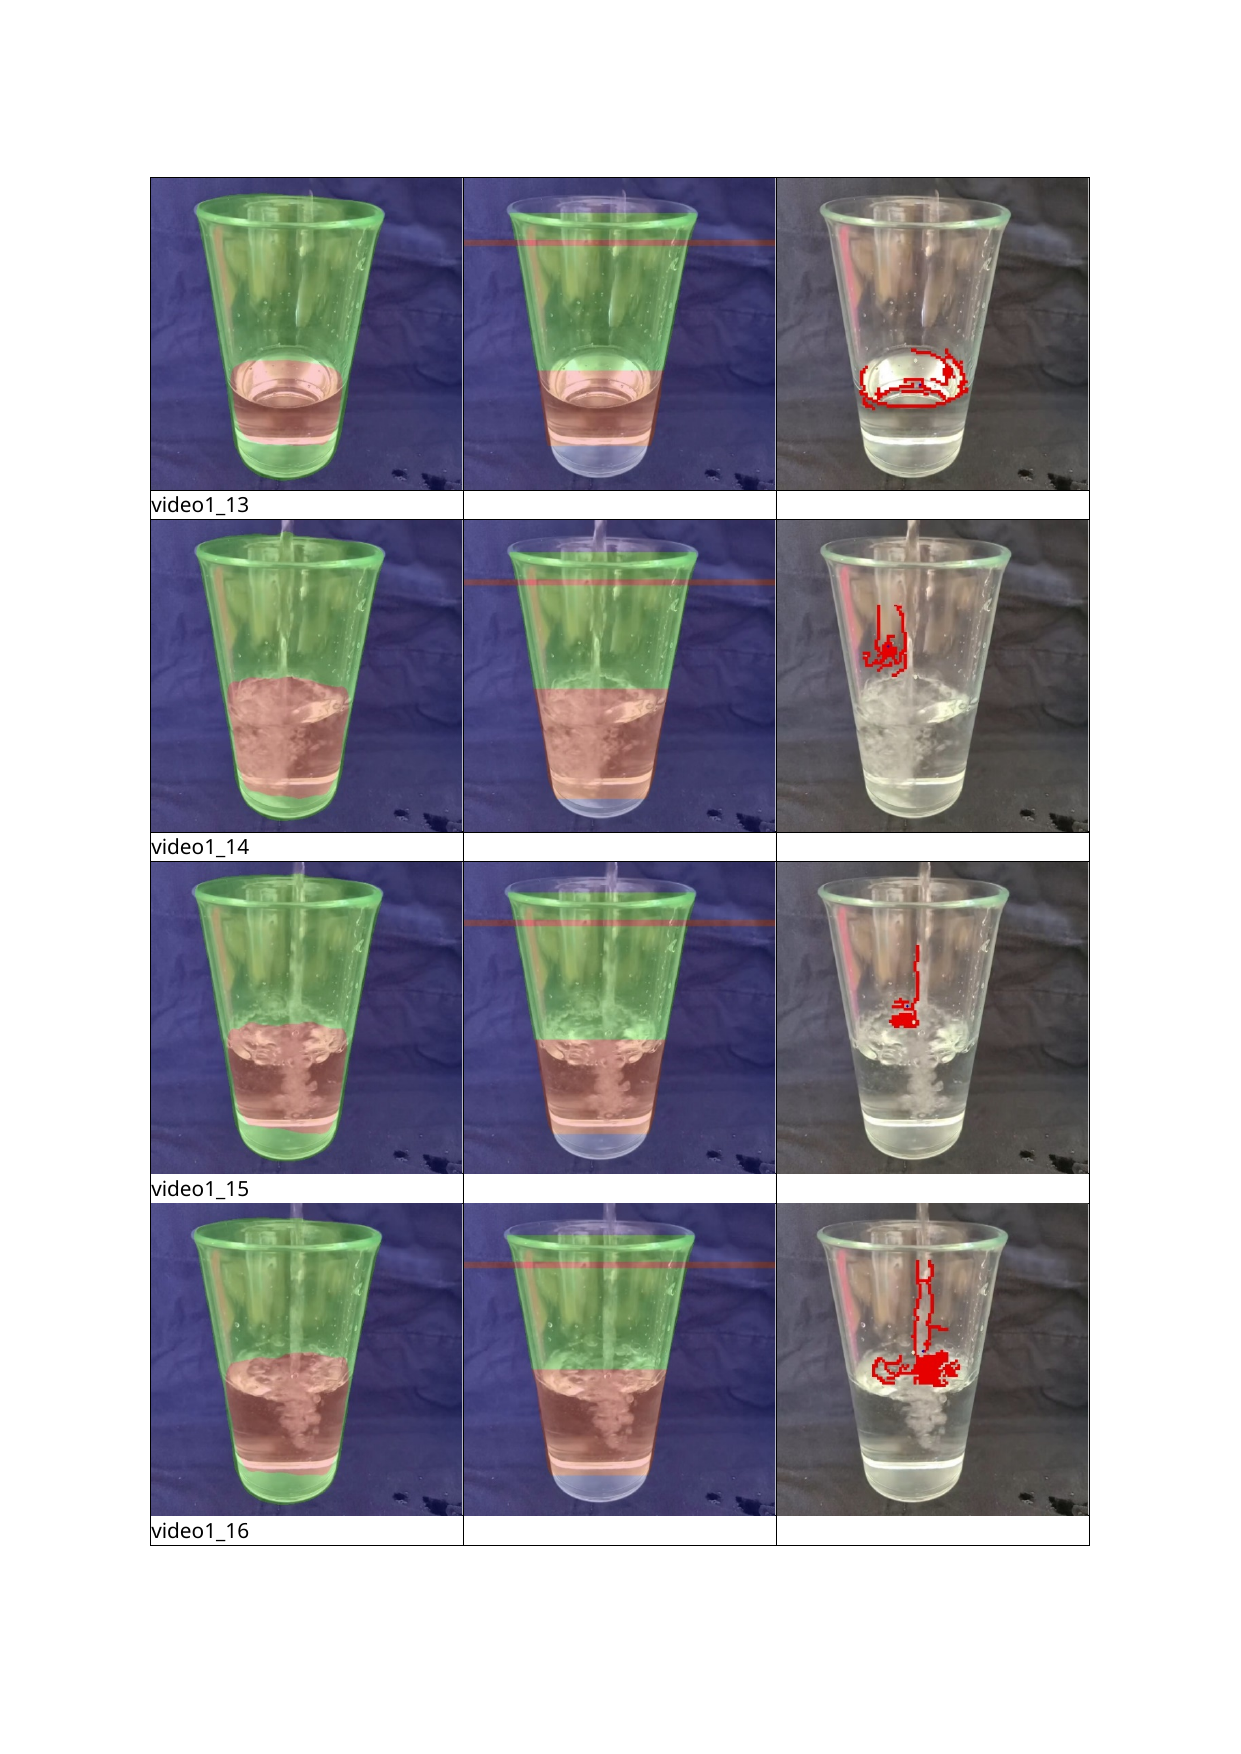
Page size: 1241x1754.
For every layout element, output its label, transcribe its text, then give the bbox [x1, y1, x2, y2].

table_cell [777, 491, 1089, 519]
picture [464, 862, 776, 1174]
picture [151, 520, 463, 832]
picture [151, 178, 463, 490]
table_cell [777, 1174, 1089, 1203]
table_cell [464, 833, 776, 861]
table_cell [777, 1516, 1089, 1545]
picture [464, 1203, 776, 1516]
table_cell [464, 1174, 776, 1203]
picture [464, 520, 776, 832]
table_cell video1_16 [151, 1516, 463, 1545]
table_cell video1_15 [151, 1174, 463, 1203]
picture [777, 520, 1089, 832]
table_cell [464, 1516, 776, 1545]
picture [151, 862, 463, 1174]
table_cell video1_14 [151, 833, 463, 861]
picture [464, 178, 776, 490]
picture [151, 1203, 463, 1516]
picture [777, 1203, 1089, 1516]
picture [777, 862, 1089, 1174]
table_cell [777, 833, 1089, 861]
picture [777, 178, 1089, 490]
table_cell video1_13 [151, 491, 463, 519]
table_cell [464, 491, 776, 519]
